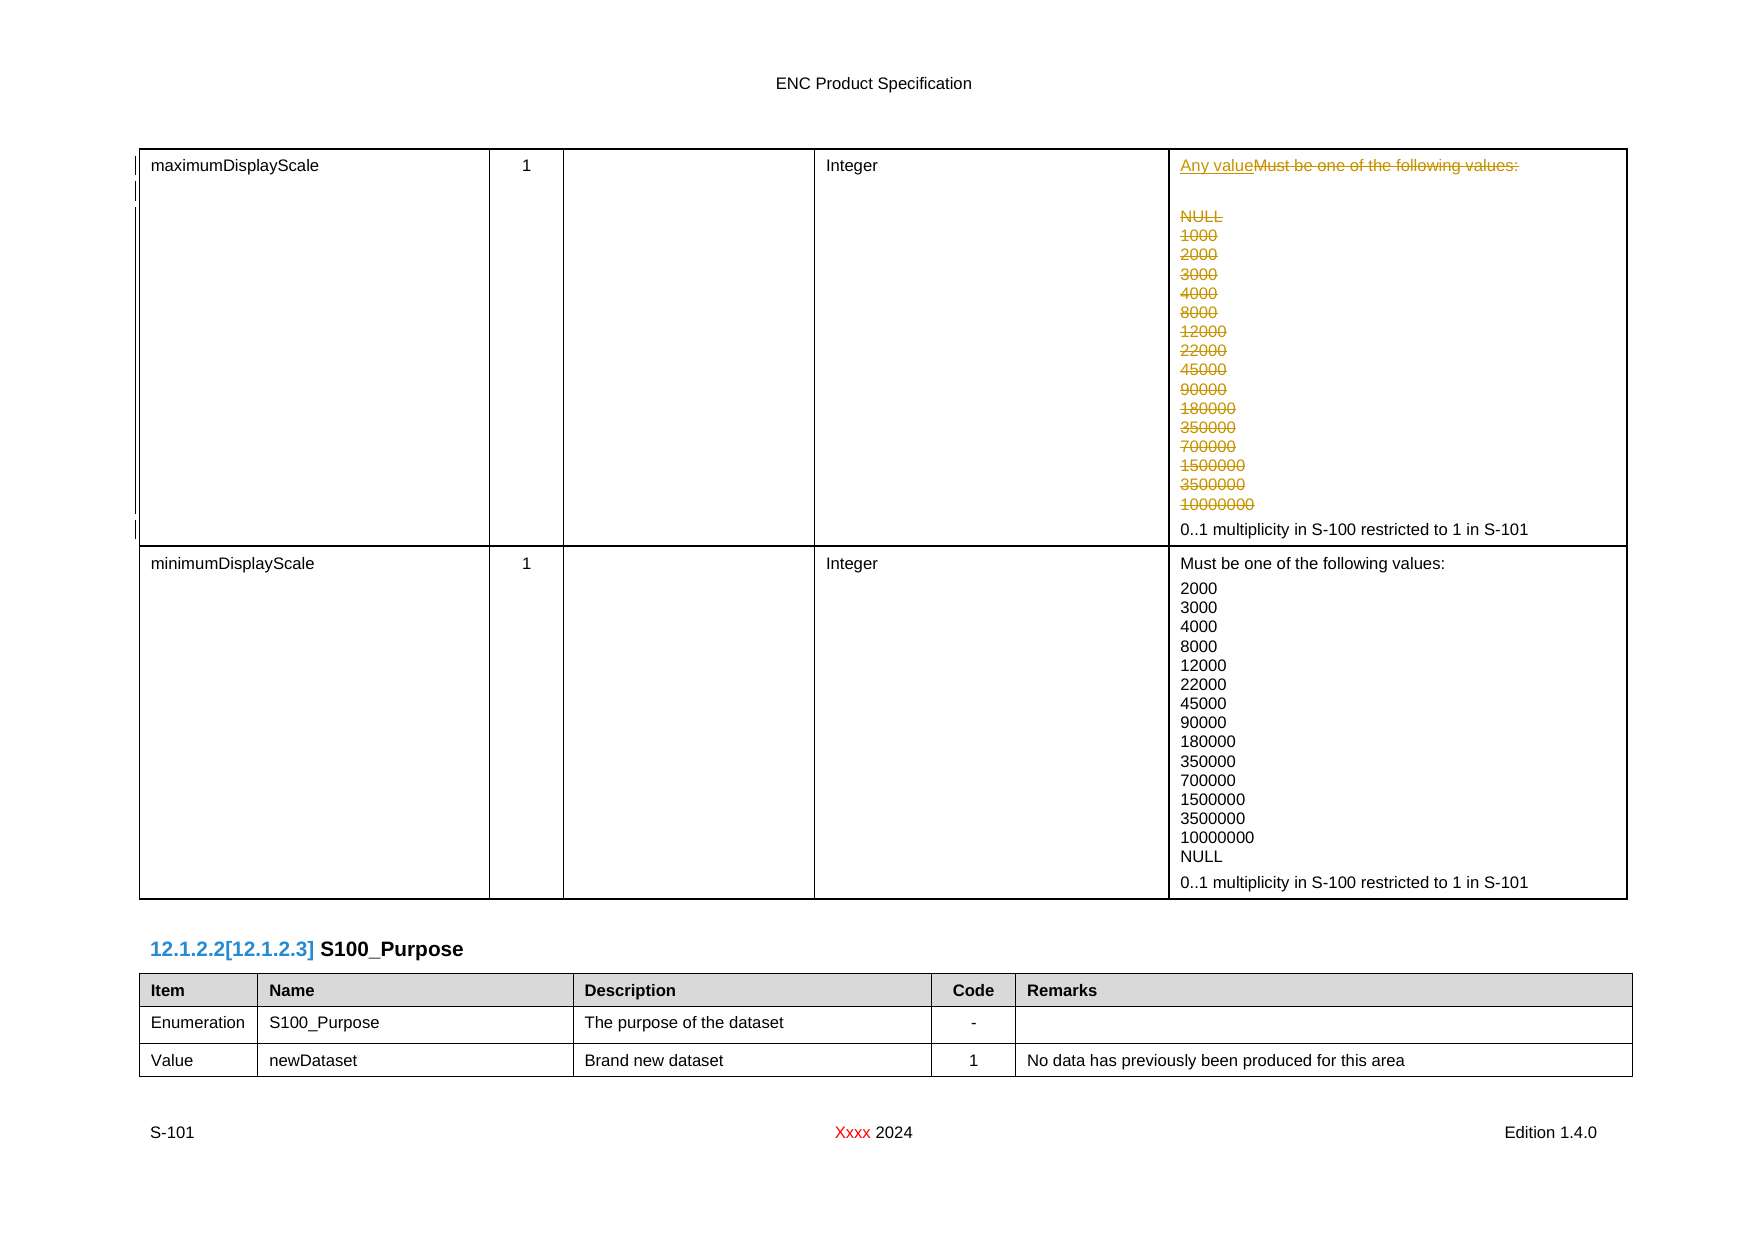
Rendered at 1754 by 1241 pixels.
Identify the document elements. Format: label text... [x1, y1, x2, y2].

table_cell Integer [815, 547, 1168, 898]
table_cell [564, 150, 814, 545]
table_header Description [574, 974, 931, 1006]
table_cell 0..1 multiplicity in S-100 restricted to 1 in S-101 [1170, 150, 1626, 545]
table_cell minimumDisplayScale [140, 547, 489, 898]
table_cell - [932, 1007, 1015, 1043]
table_cell Integer [815, 150, 1168, 545]
table_cell Value [140, 1044, 257, 1076]
table_header Item [140, 974, 257, 1006]
table_cell Must be one of the following values: 2000 3000 4000 8000 12000 22000 45000 90000 180000 350000 700000 1500000 3500000 10000000 NULL 0..1 multiplicity in S-100 restricted to 1 in S-101 [1170, 547, 1626, 898]
table_header Remarks [1016, 974, 1632, 1006]
table_cell [564, 547, 814, 898]
table_cell newDataset [258, 1044, 573, 1076]
table_cell The purpose of the dataset [574, 1007, 931, 1043]
table_cell [1016, 1007, 1632, 1043]
subtitle S100_Purpose [150, 937, 1604, 961]
table_header Code [932, 974, 1015, 1006]
table_cell Enumeration [140, 1007, 257, 1043]
table_cell 1 [932, 1044, 1015, 1076]
table_cell 1 [490, 150, 563, 545]
table_cell 1 [490, 547, 563, 898]
table_cell maximumDisplayScale [140, 150, 489, 545]
table_cell Brand new dataset [574, 1044, 931, 1076]
table_cell S100_Purpose [258, 1007, 573, 1043]
table_header Name [258, 974, 573, 1006]
table_cell No data has previously been produced for this area [1016, 1044, 1632, 1076]
